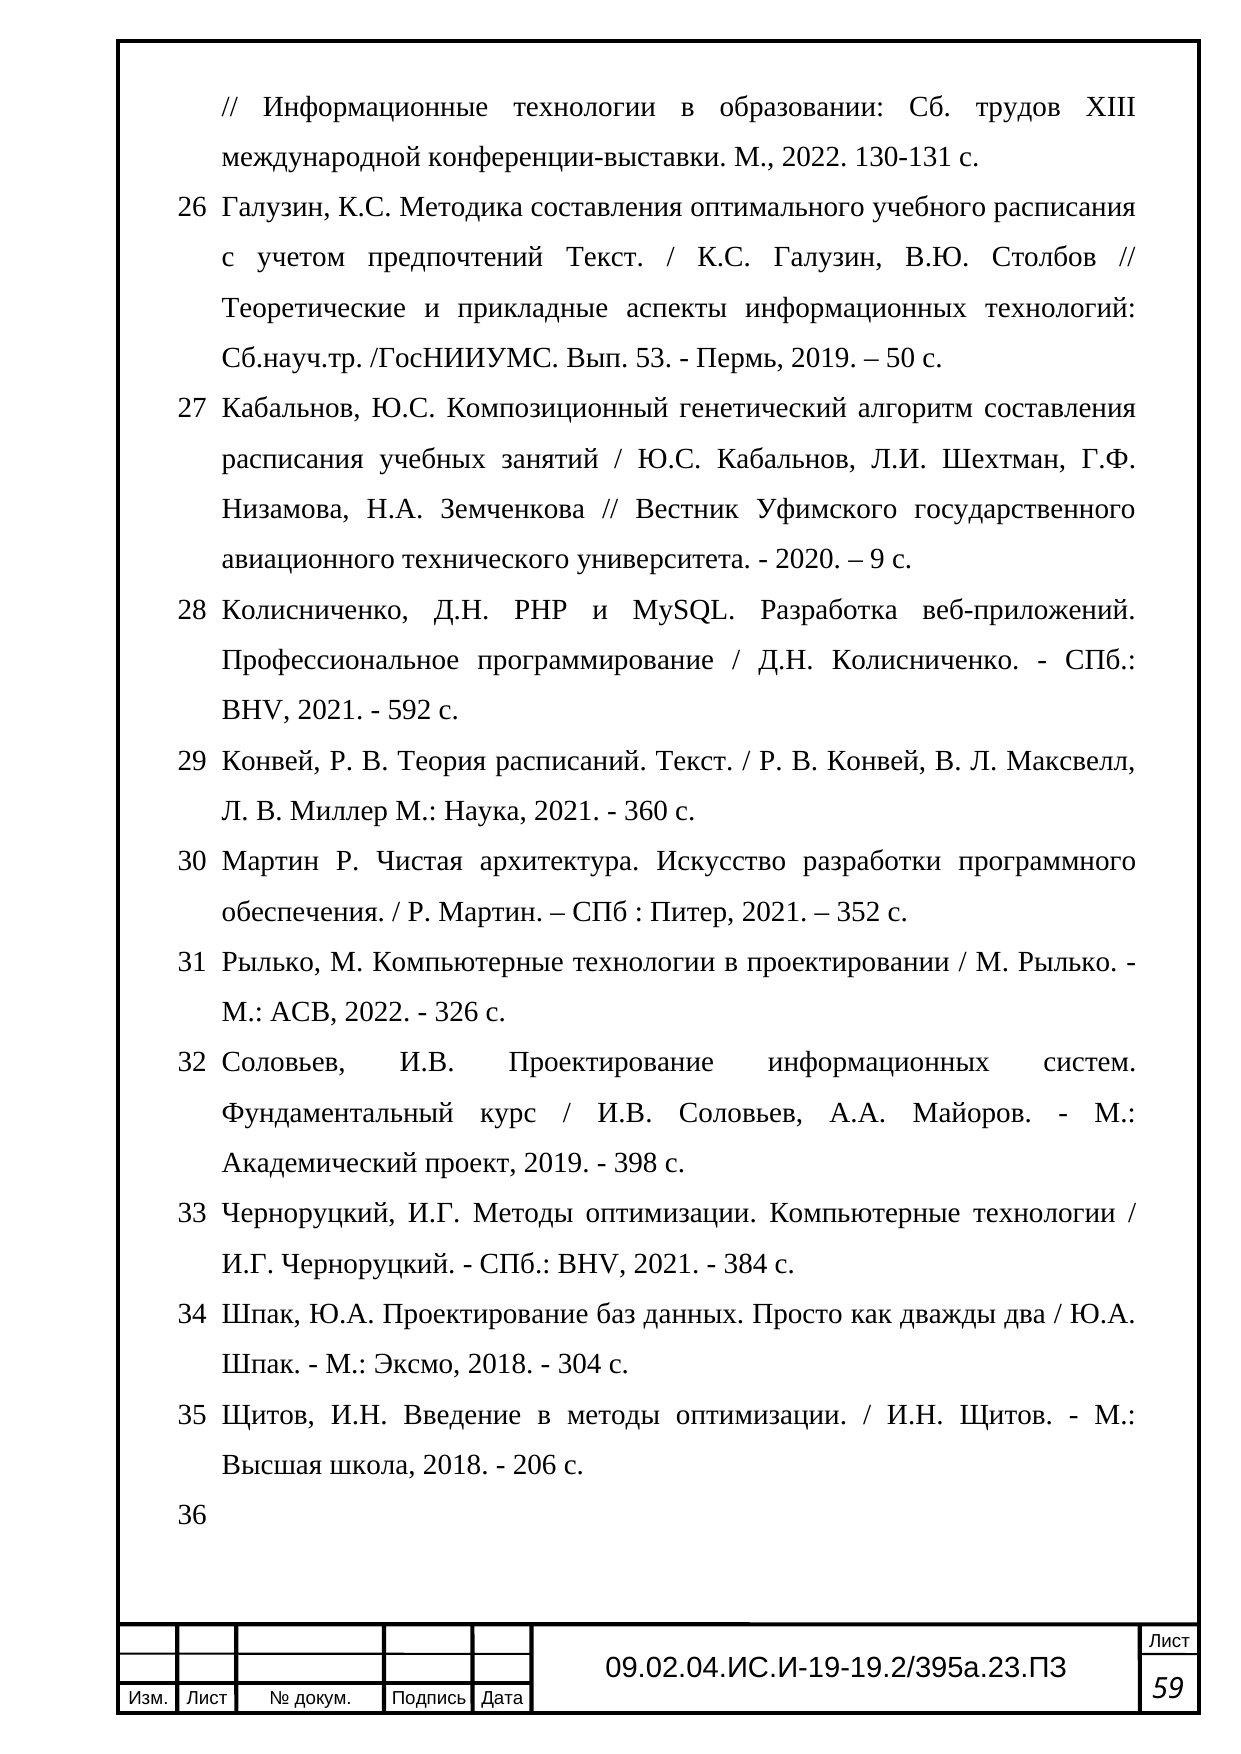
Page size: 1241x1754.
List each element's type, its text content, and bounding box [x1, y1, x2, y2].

text Соловьев, И.В. Проектирование информационных систем. Фундаментальный курс / И.В. Соловьев, А.А. Майоров. - М.: Академический проект, 2019. - 398 c. [177, 1044, 1137, 1179]
text Галузин, К.С. Методика составления оптимального учебного расписания с учетом предпочтений Текст. / К.С. Галузин, В.Ю. Столбов // Теоретические и прикладные аспекты информационных технологий: Сб.науч.тр. /ГосНИИУМС. Вып. 53. - Пермь, 2019. – 50 с. [177, 189, 1137, 374]
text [177, 89, 1137, 172]
text Щитов, И.Н. Введение в методы оптимизации. / И.Н. Щитов. - М.: Высшая школа, 2018. - 206 c. [177, 1397, 1137, 1481]
text Черноруцкий, И.Г. Методы оптимизации. Компьютерные технологии / И.Г. Черноруцкий. - СПб.: BHV, 2021. - 384 c. [177, 1196, 1137, 1279]
text Конвей, Р. В. Теория расписаний. Текст. / Р. В. Конвей, В. Л. Максвелл, Л. В. Миллер М.: Наука, 2021. - 360 с. [177, 743, 1137, 827]
text Кабальнов, Ю.С. Композиционный генетический алгоритм составления расписания учебных занятий / Ю.С. Кабальнов, Л.И. Шехтман, Г.Ф. Низамова, Н.А. Земченкова // Вестник Уфимского государственного авиационного технического университета. - 2020. – 9 с. [177, 391, 1137, 575]
text Шпак, Ю.А. Проектирование баз данных. Просто как дважды два / Ю.А. Шпак. - М.: Эксмо, 2018. - 304 c. [177, 1296, 1137, 1380]
text Рылько, М. Компьютерные технологии в проектировании / М. Рылько. - М.: АСВ, 2022. - 326 c. [177, 944, 1137, 1028]
text Колисниченко, Д.Н. PHP и MySQL. Разработка веб-приложений. Профессиональное программирование / Д.Н. Колисниченко. - СПб.: BHV, 2021. - 592 c. [177, 592, 1137, 726]
text Мартин Р. Чистая архитектура. Искусство разработки программного обеспечения. / Р. Мартин. – СПб : Питер, 2021. – 352 с. [177, 843, 1137, 927]
